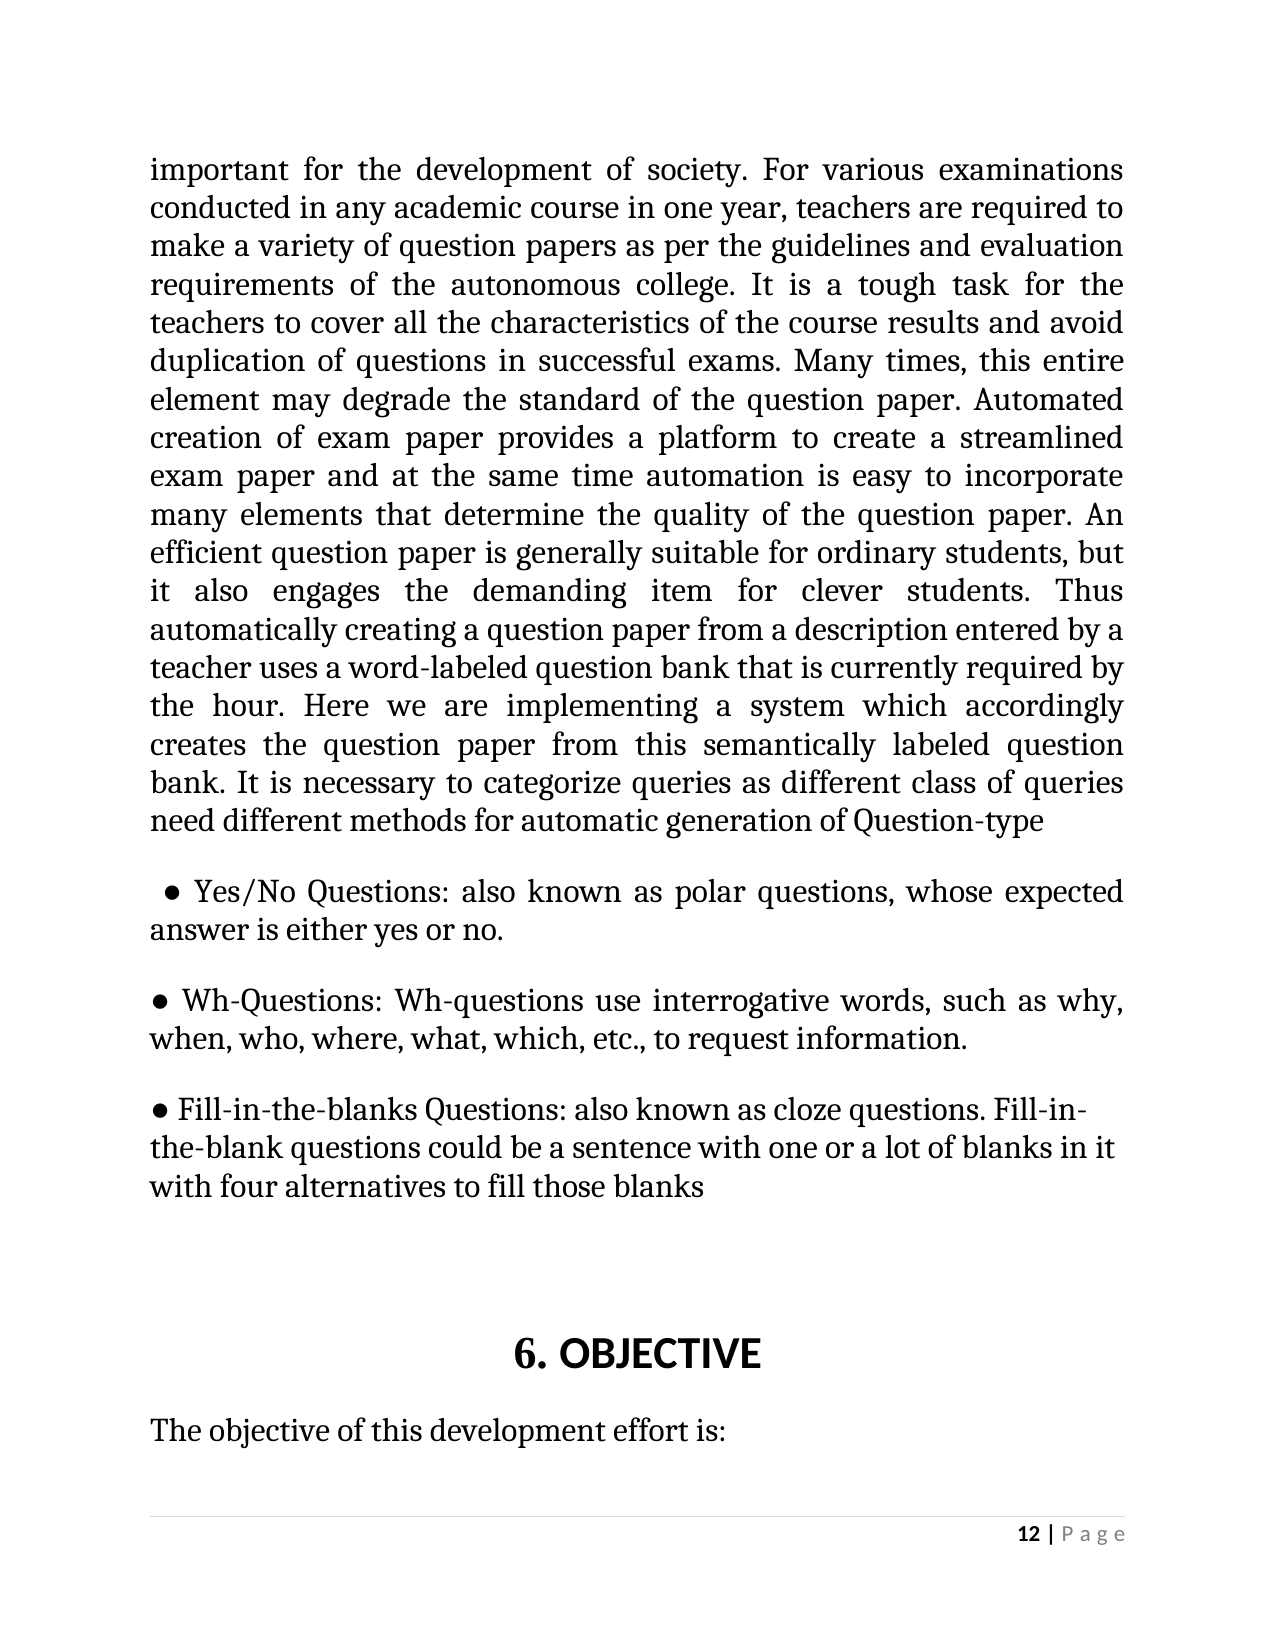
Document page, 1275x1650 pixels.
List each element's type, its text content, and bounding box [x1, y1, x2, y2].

text 6. OBJECTIVE [150, 1324, 1125, 1380]
text ● Yes/No Questions: also known as polar questions, whose expected answer is either yes or no. [150, 871, 1125, 949]
text ● Fill-in-the-blanks Questions: also known as cloze questions. Fill-in-the-blank questions could be a sentence with one or a lot of blanks in it with four alternatives to fill those blanks [150, 1089, 1125, 1206]
text The objective of this development effort is: [150, 1411, 1125, 1449]
text ● Wh-Questions: Wh-questions use interrogative words, such as why, when, who, where, what, which, etc., to request information. [150, 980, 1125, 1058]
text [150, 150, 1125, 840]
